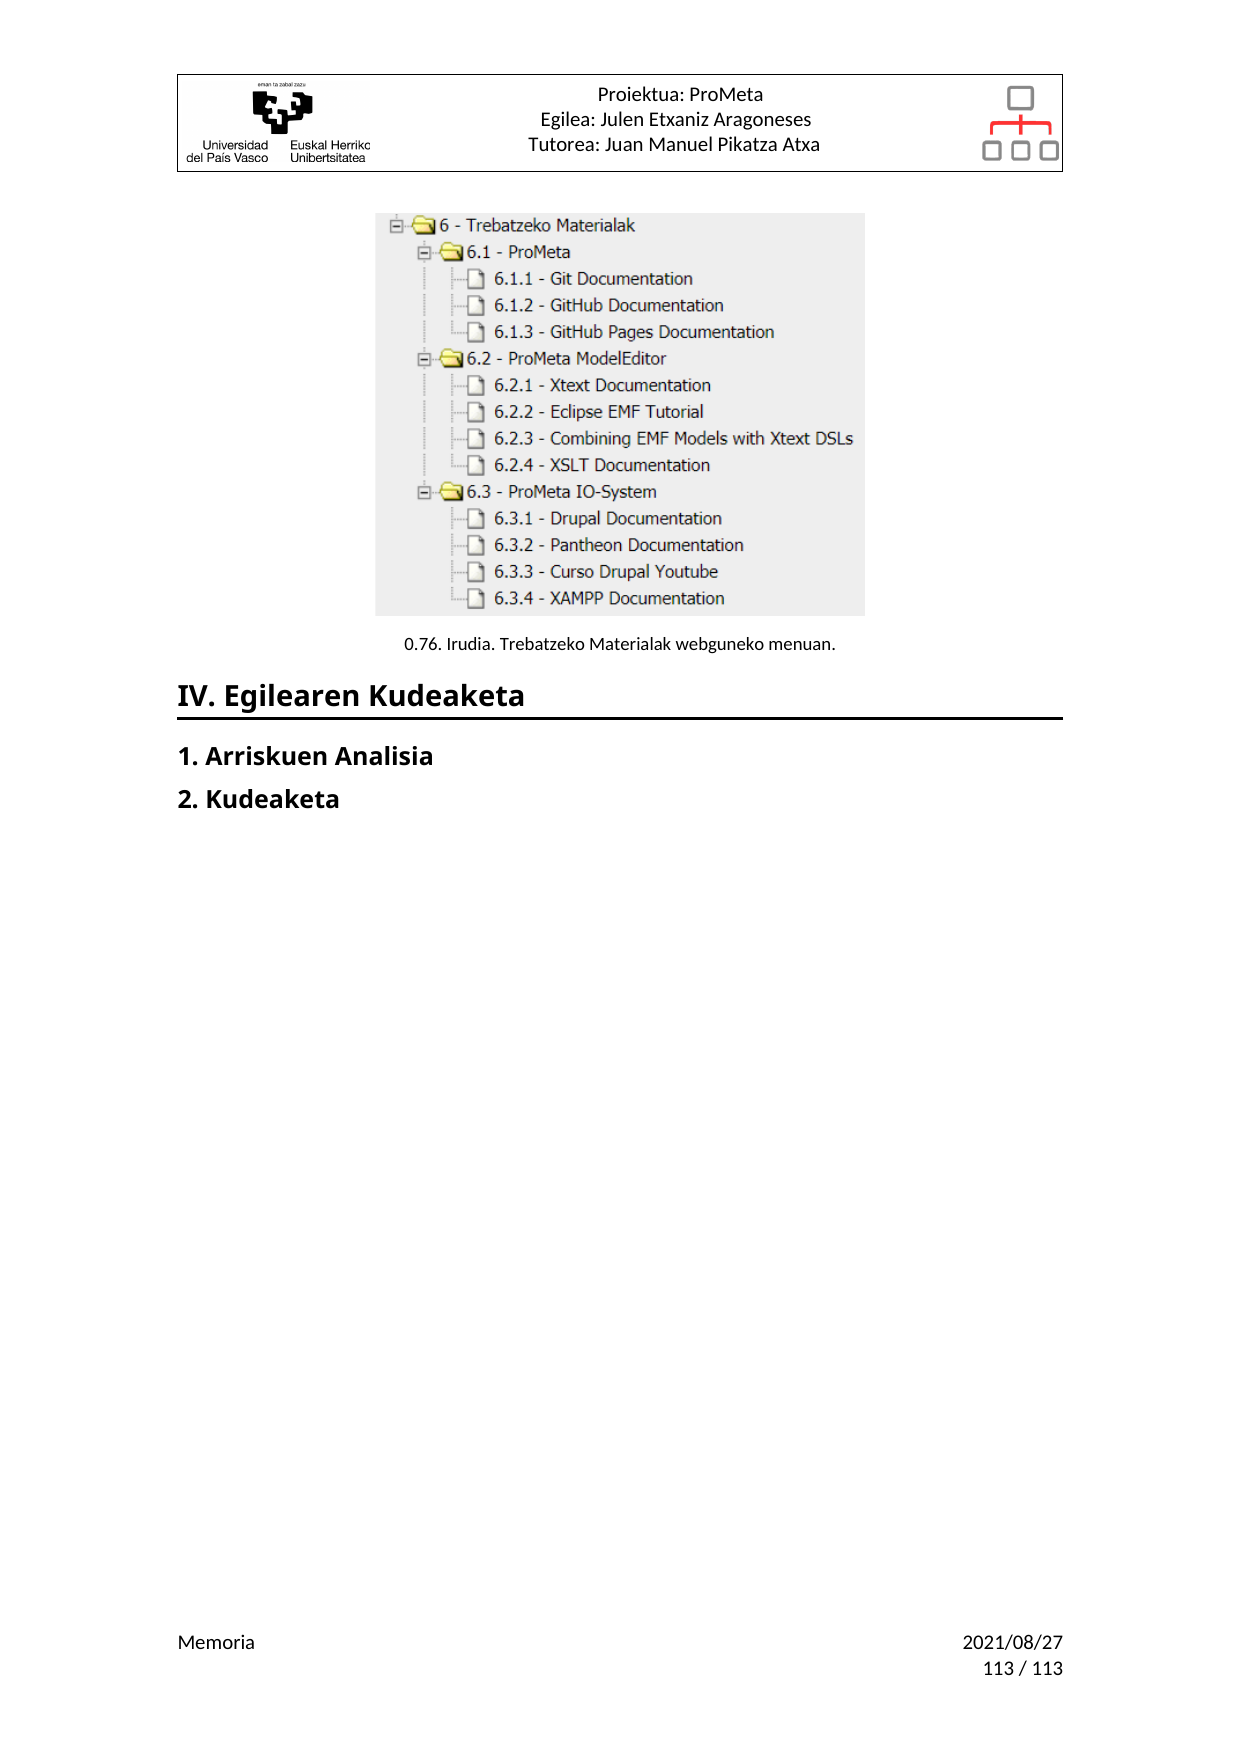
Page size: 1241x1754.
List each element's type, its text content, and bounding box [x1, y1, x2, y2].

subtitle 2. Kudeaketa [177, 782, 1063, 816]
picture [978, 80, 1060, 162]
picture [375, 213, 865, 616]
subtitle IV. Egilearen Kudeaketa [177, 675, 1063, 717]
subtitle 1. Arriskuen Analisia [177, 739, 1063, 773]
picture [182, 81, 370, 162]
